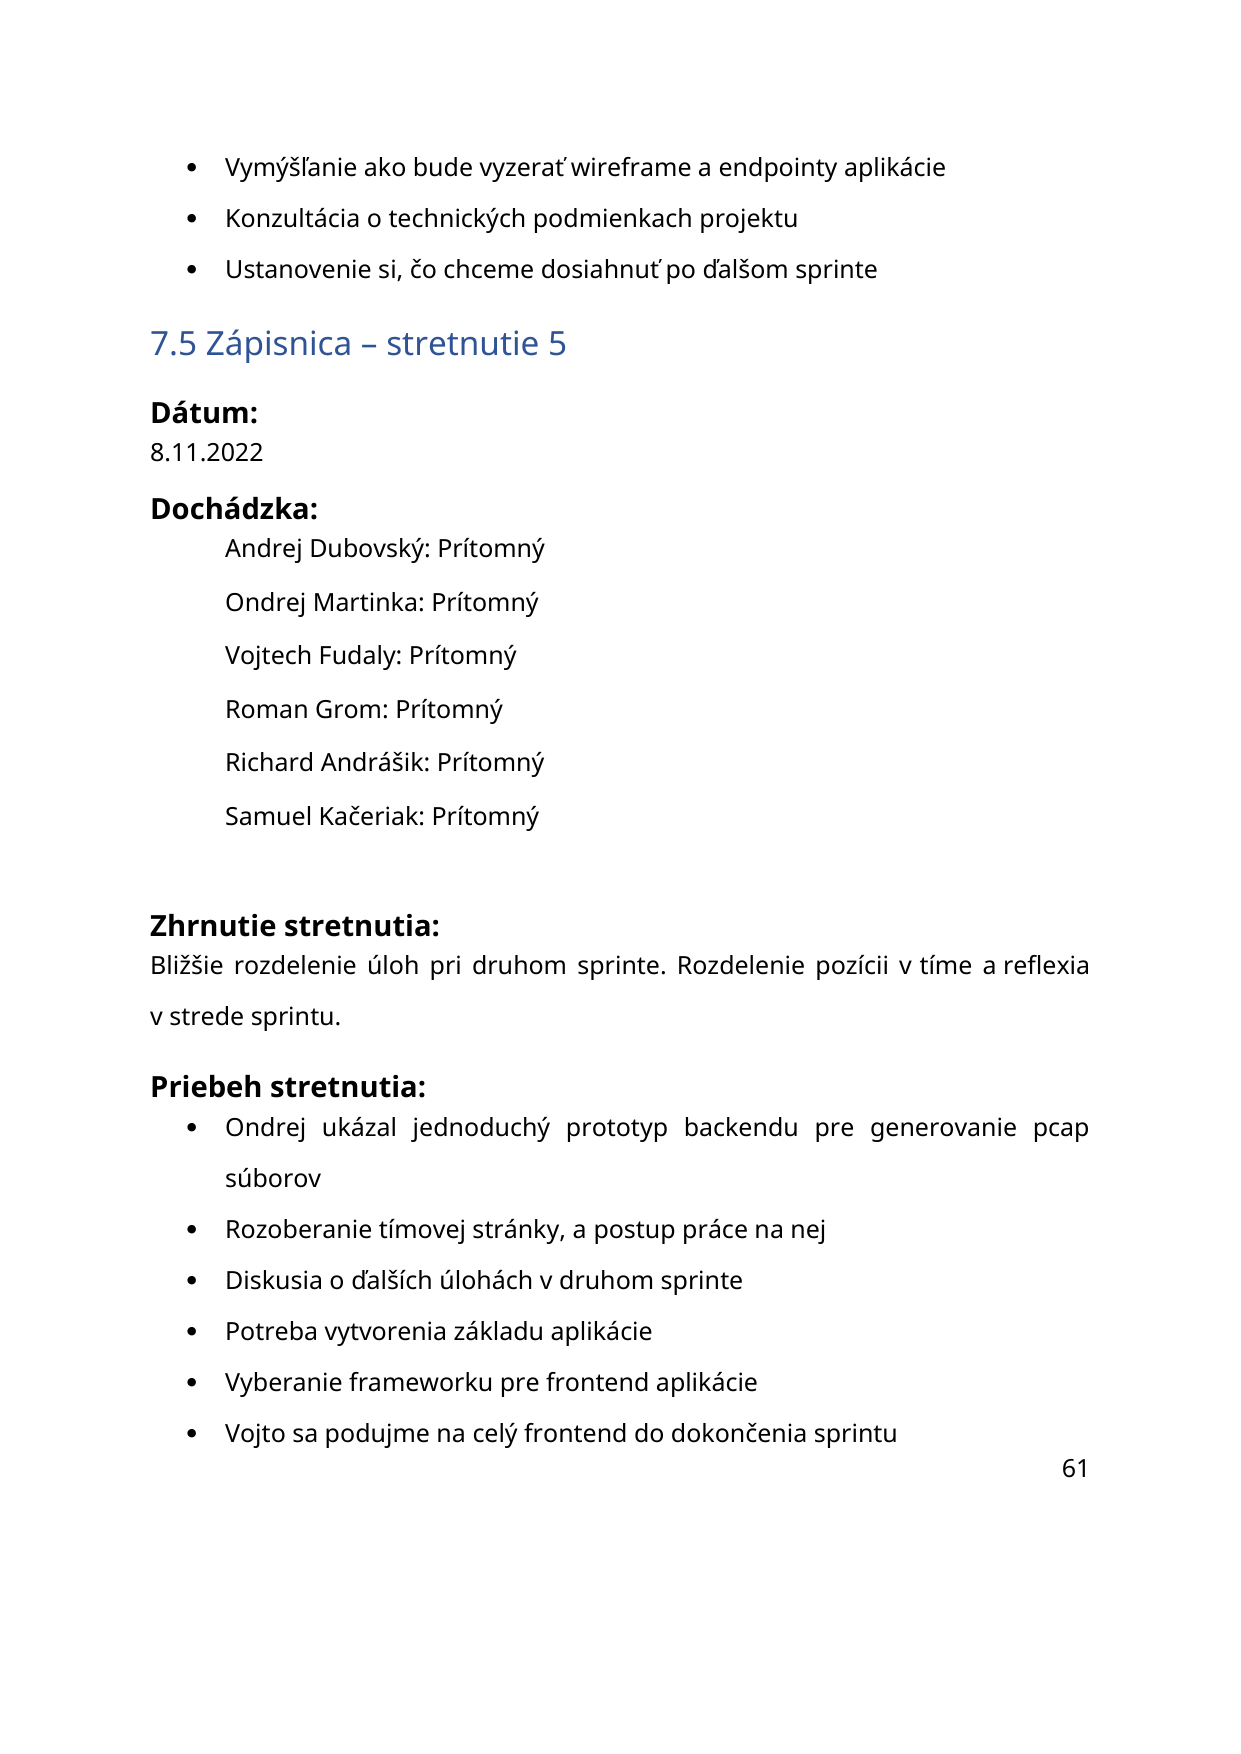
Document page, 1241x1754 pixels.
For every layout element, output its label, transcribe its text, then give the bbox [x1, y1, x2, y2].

list Ustanovenie si, čo chceme dosiahnuť po ďalšom sprinte [187, 252, 1090, 286]
list Potreba vytvorenia základu aplikácie [187, 1314, 1090, 1348]
subtitle 7.5 Zápisnica – stretnutie 5 [150, 320, 1090, 365]
text 8.11.2022 [150, 435, 1090, 469]
text Richard Andrášik: Prítomný [225, 745, 1090, 779]
text Bližšie rozdelenie úloh pri druhom sprinte. Rozdelenie pozícii v tíme a reflexia v strede sprintu. [150, 948, 1090, 1033]
list Diskusia o ďalších úlohách v druhom sprinte [187, 1263, 1090, 1297]
text Andrej Dubovský: Prítomný [225, 531, 1090, 565]
subtitle Dochádzka: [150, 488, 1090, 528]
subtitle Dátum: [150, 392, 1090, 432]
text Samuel Kačeriak: Prítomný [225, 798, 1090, 832]
list Vojto sa podujme na celý frontend do dokončenia sprintu [187, 1416, 1090, 1450]
text Vojtech Fudaly: Prítomný [225, 638, 1090, 672]
list Konzultácia o technických podmienkach projektu [187, 201, 1090, 235]
list Ondrej ukázal jednoduchý prototyp backendu pre generovanie pcap súborov [187, 1109, 1090, 1195]
text Roman Grom: Prítomný [225, 691, 1090, 726]
list Rozoberanie tímovej stránky, a postup práce na nej [187, 1212, 1090, 1246]
list Vymýšľanie ako bude vyzerať wireframe a endpointy aplikácie [187, 150, 1090, 184]
list Vyberanie frameworku pre frontend aplikácie [187, 1365, 1090, 1399]
text Ondrej Martinka: Prítomný [225, 584, 1090, 619]
subtitle Priebeh stretnutia: [150, 1067, 1090, 1106]
subtitle Zhrnutie stretnutia: [150, 905, 1090, 945]
